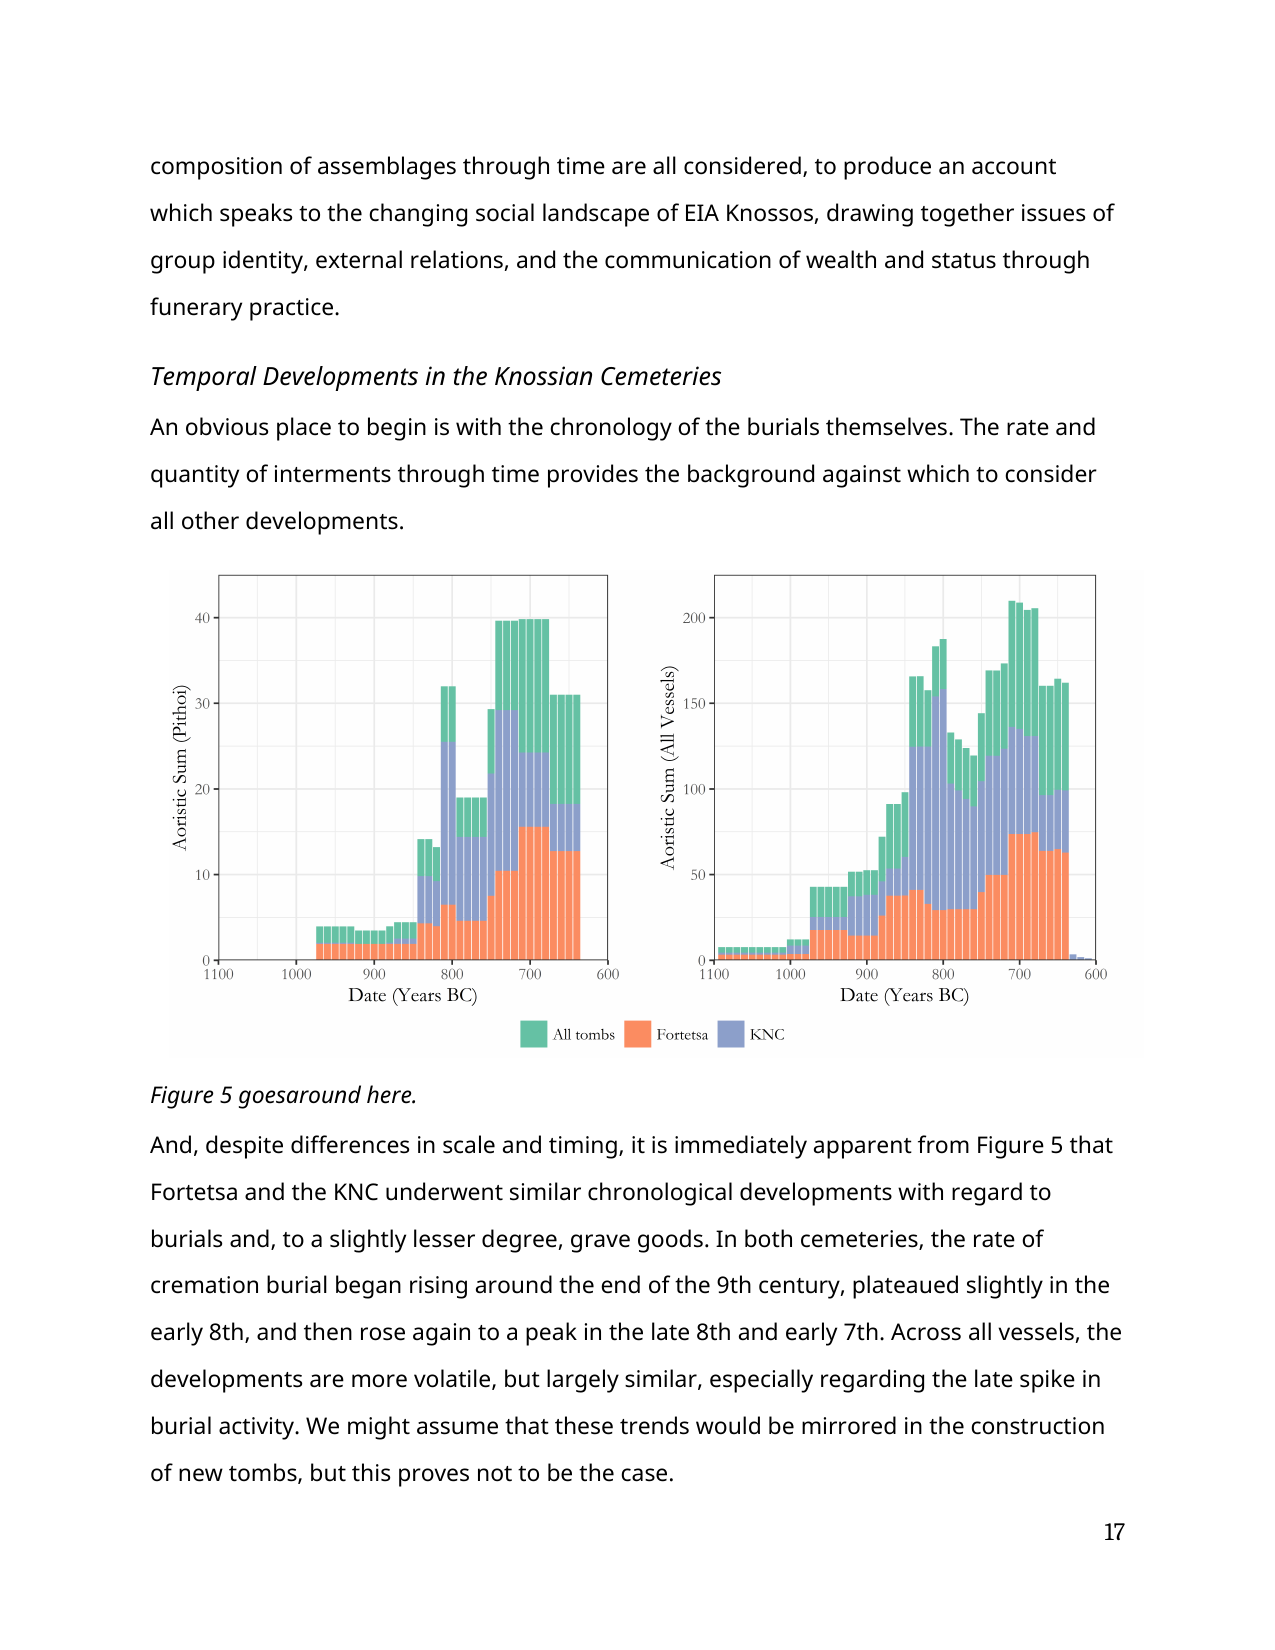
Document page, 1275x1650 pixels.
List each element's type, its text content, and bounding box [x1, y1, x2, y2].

picture [168, 570, 1144, 1058]
text And, despite differences in scale and timing, it is immediately apparent from Figure 5 that Fortetsa and the KNC underwent similar chronological developments with regard to burials and, to a slightly lesser degree, grave goods. In both cemeteries, the rate of cremation burial began rising around the end of the 9th century, plateaued slightly in the early 8th, and then rose again to a peak in the late 8th and early 7th. Across all vessels, the developments are more volatile, but largely similar, especially regarding the late spike in burial activity. We might assume that these trends would be mirrored in the construction of new tombs, but this proves not to be the case. [150, 1129, 1125, 1488]
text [150, 150, 1125, 322]
text Figure 5 goesaround here. [150, 1079, 1125, 1110]
subtitle Temporal Developments in the Knossian Cemeteries [150, 358, 1125, 392]
text An obvious place to begin is with the chronology of the burials themselves. The rate and quantity of interments through time provides the background against which to consider all other developments. [150, 411, 1125, 536]
